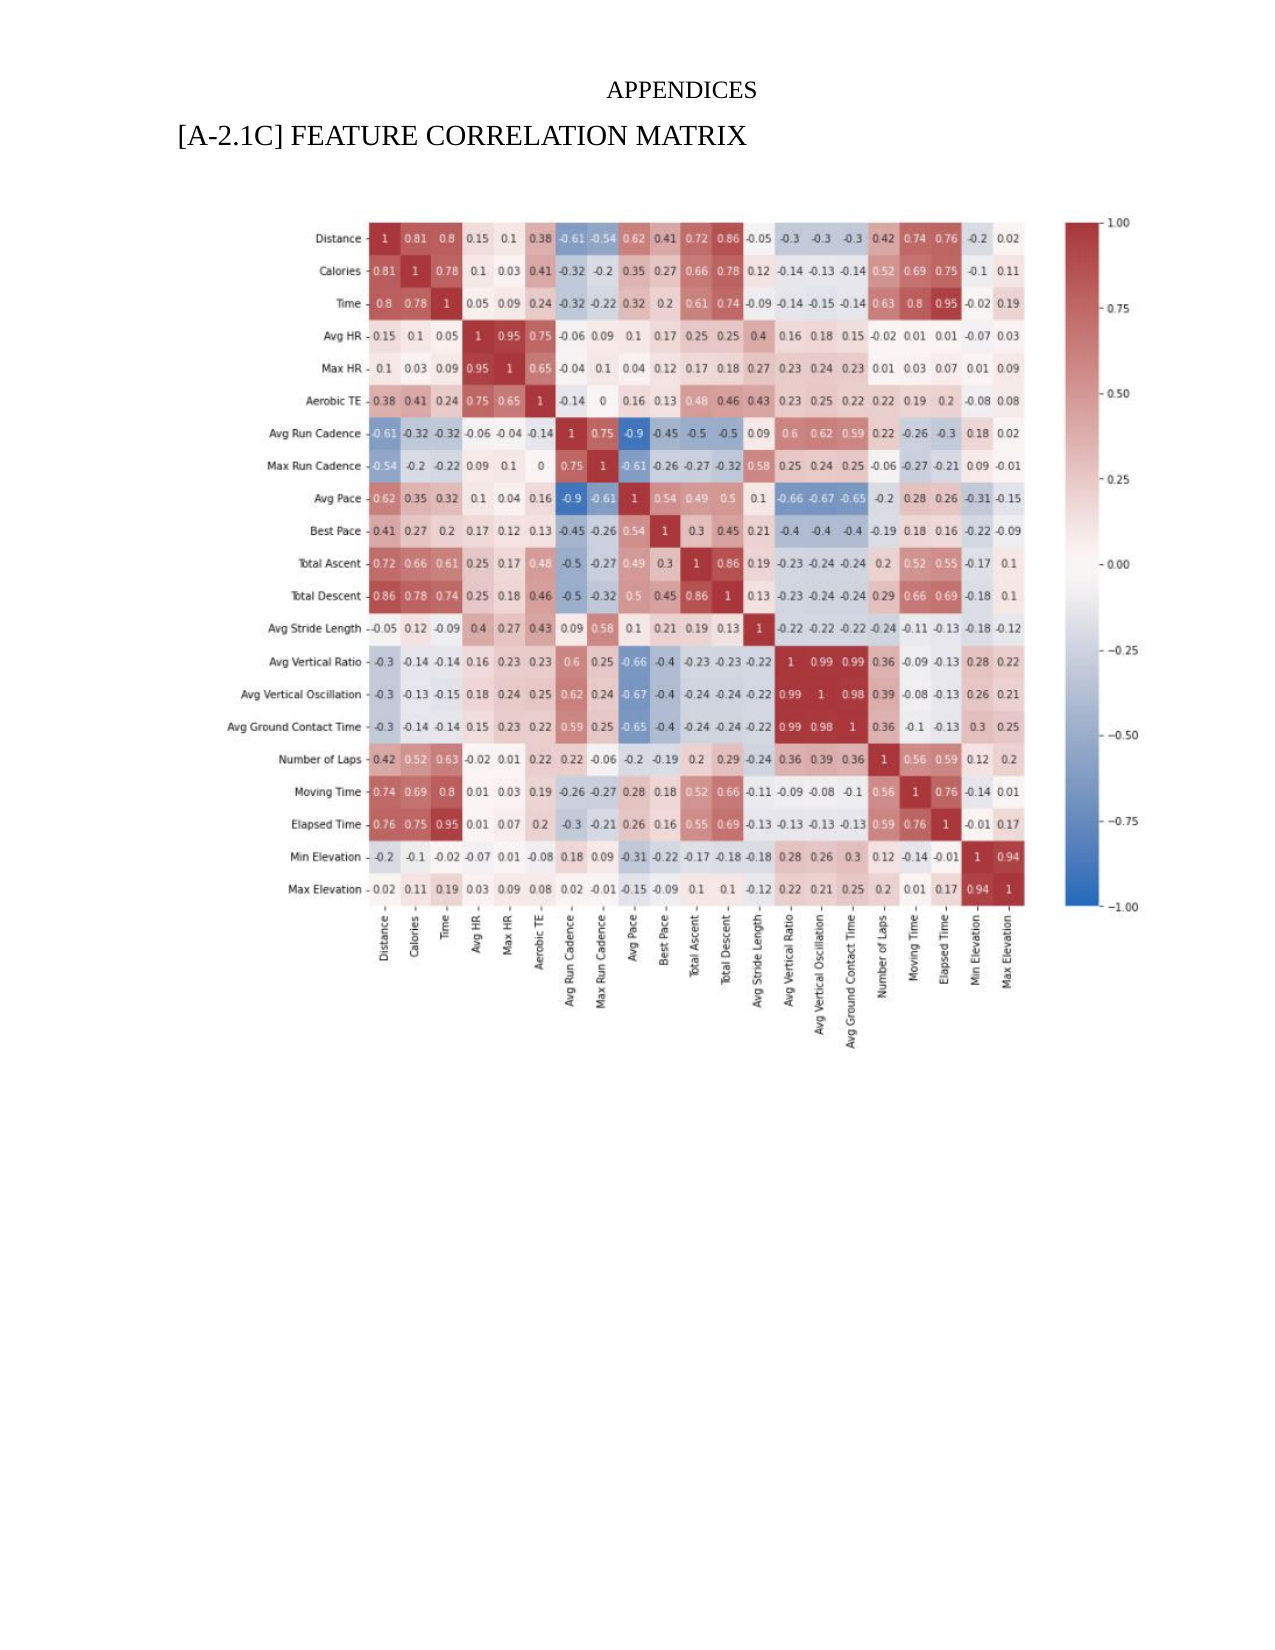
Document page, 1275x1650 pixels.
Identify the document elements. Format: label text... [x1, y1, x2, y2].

text [A-2.1C] Feature correlation matrix [177, 118, 1186, 152]
picture [205, 210, 1159, 1063]
